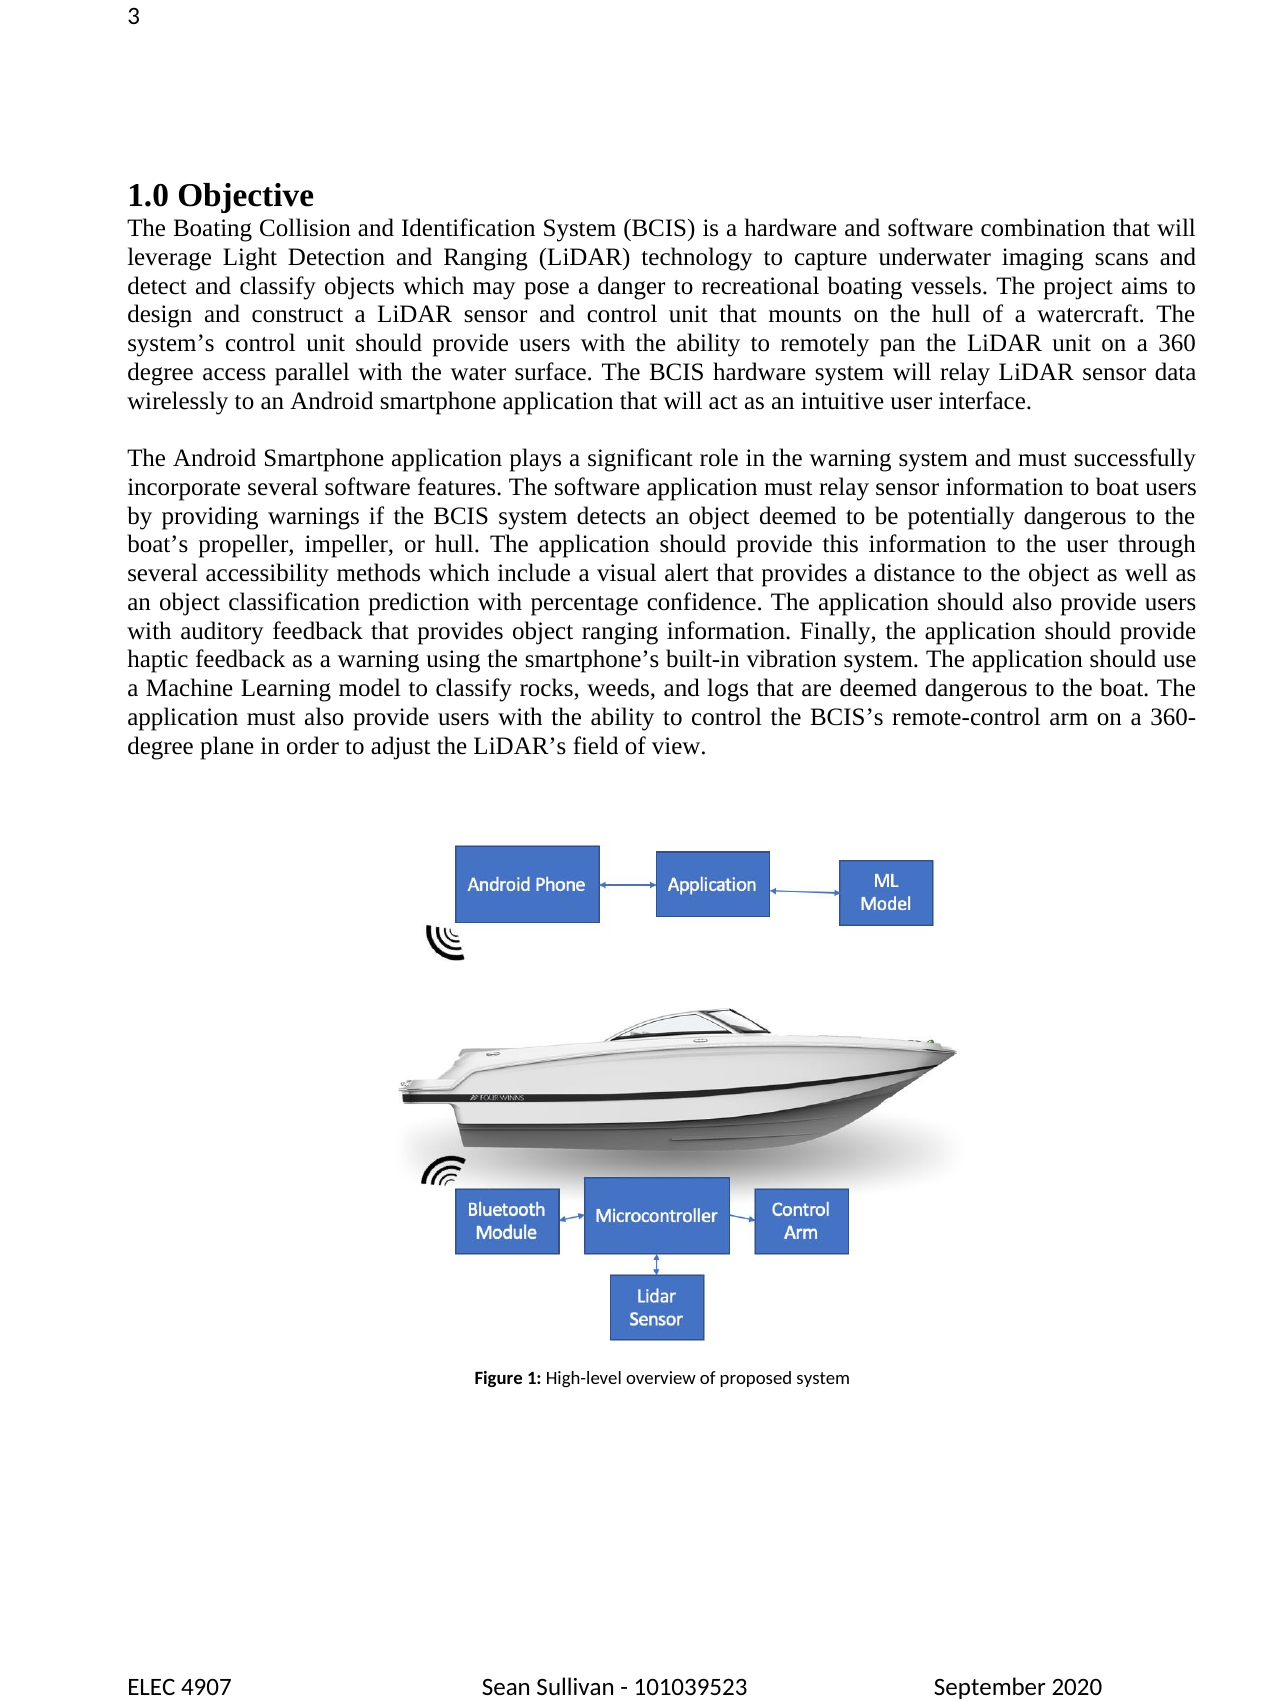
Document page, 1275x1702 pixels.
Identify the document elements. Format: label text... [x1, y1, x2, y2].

text Figure 1: High-level overview of proposed system [127, 1366, 1198, 1389]
text The Android Smartphone application plays a significant role in the warning system and must successfully incorporate several software features. The software application must relay sensor information to boat users by providing warnings if the BCIS system detects an object deemed to be potentially dangerous to the boat’s propeller, impeller, or hull. The application should provide this information to the user through several accessibility methods which include a visual alert that provides a distance to the object as well as an object classification prediction with percentage confidence. The application should also provide users with auditory feedback that provides object ranging information. Finally, the application should provide haptic feedback as a warning using the smartphone’s built-in vibration system. The application should use a Machine Learning model to classify rocks, weeds, and logs that are deemed dangerous to the boat. The application must also provide users with the ability to control the BCIS’s remote-control arm on a 360-degree plane in order to adjust the LiDAR’s field of view. [127, 443, 1198, 759]
subtitle 1.0 Objective [127, 175, 1198, 213]
text The Boating Collision and Identification System (BCIS) is a hardware and software combination that will leverage Light Detection and Ranging (LiDAR) technology to capture underwater imaging scans and detect and classify objects which may pose a danger to recreational boating vessels. The project aims to design and construct a LiDAR sensor and control unit that mounts on the hull of a watercraft. The system’s control unit should provide users with the ability to remotely pan the LiDAR unit on a 360 degree access parallel with the water surface. The BCIS hardware system will relay LiDAR sensor data wirelessly to an Android smartphone application that will act as an intuitive user interface. [127, 213, 1198, 414]
picture [323, 818, 1002, 1366]
